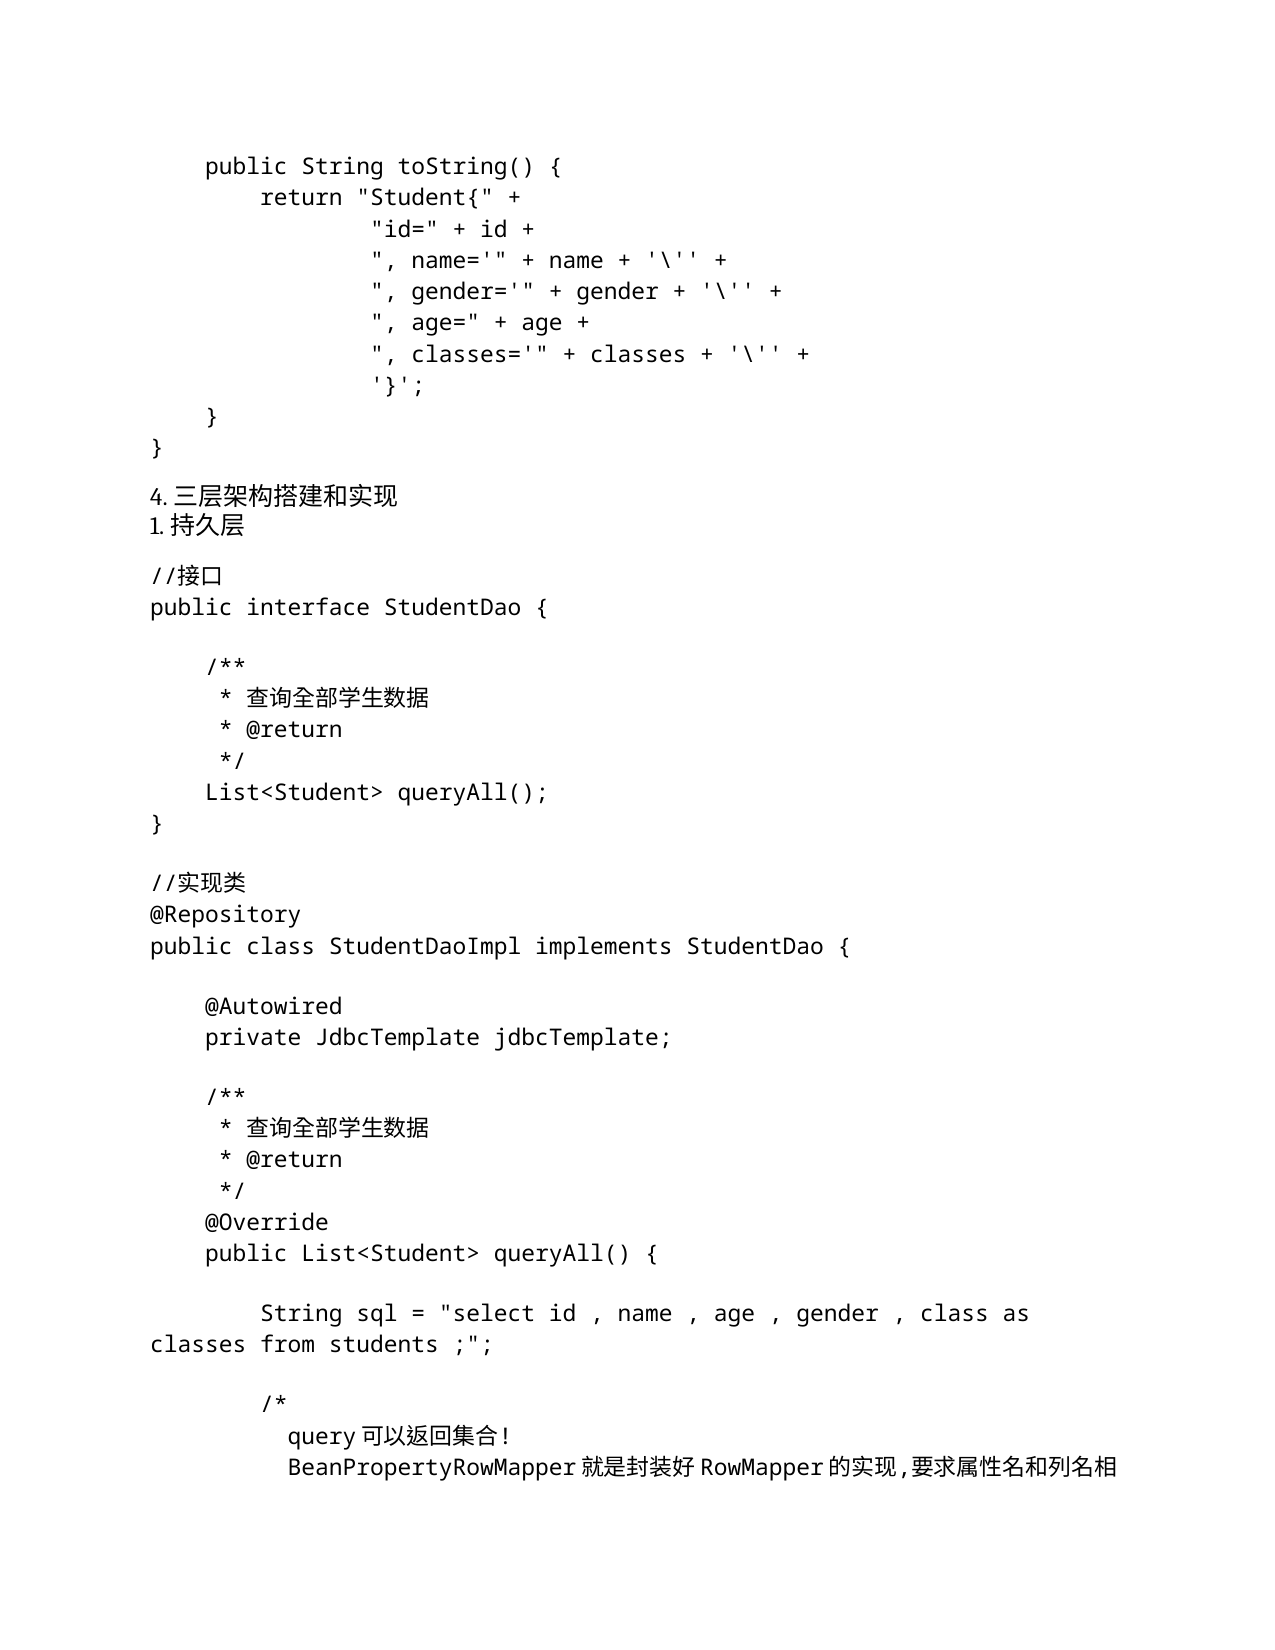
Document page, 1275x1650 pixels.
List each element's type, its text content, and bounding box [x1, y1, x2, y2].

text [150, 150, 1125, 462]
text 4. 三层架构搭建和实现 1. 持久层 [150, 483, 1125, 541]
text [150, 559, 1125, 1482]
